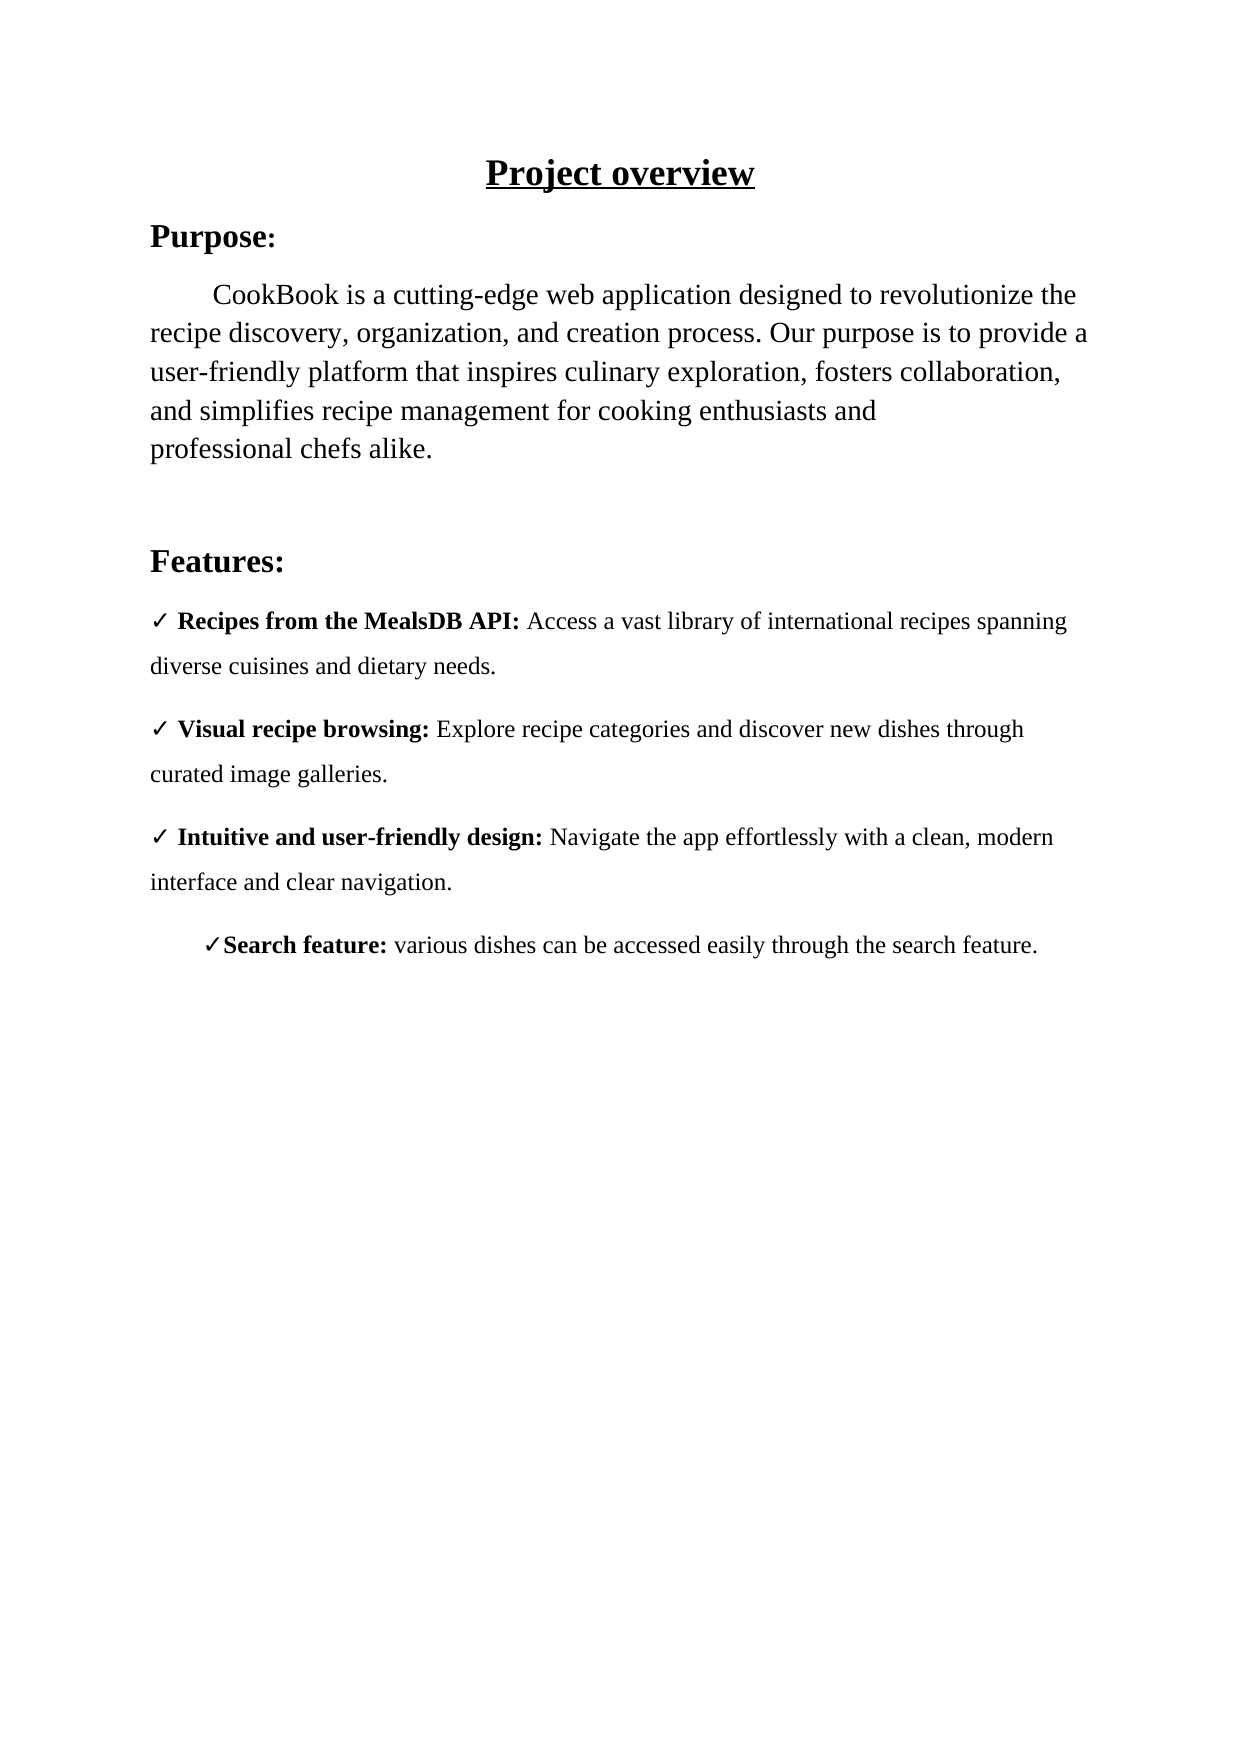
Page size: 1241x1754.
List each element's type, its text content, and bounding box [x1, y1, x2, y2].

text Search feature: various dishes can be accessed easily through the search feature. Architecture [150, 927, 1090, 961]
text CookBook is a cutting-edge web application designed to revolutionize the recipe discovery, organization, and creation process. Our purpose is to provide a user-friendly platform that inspires culinary exploration, fosters collaboration, and simplifies recipe management for cooking enthusiasts and professional chefs alike. [150, 277, 1090, 465]
text Visual recipe browsing: Explore recipe categories and discover new dishes through curated image galleries. [150, 711, 1090, 788]
text Project overview [150, 150, 1090, 193]
text Purpose: [150, 216, 1090, 254]
text Features: [150, 542, 1090, 580]
text Intuitive and user-friendly design: Navigate the app effortlessly with a clean, modern interface and clear navigation. [150, 819, 1090, 896]
text Recipes from the MealsDB API: Access a vast library of international recipes spanning diverse cuisines and dietary needs. [150, 602, 1090, 679]
